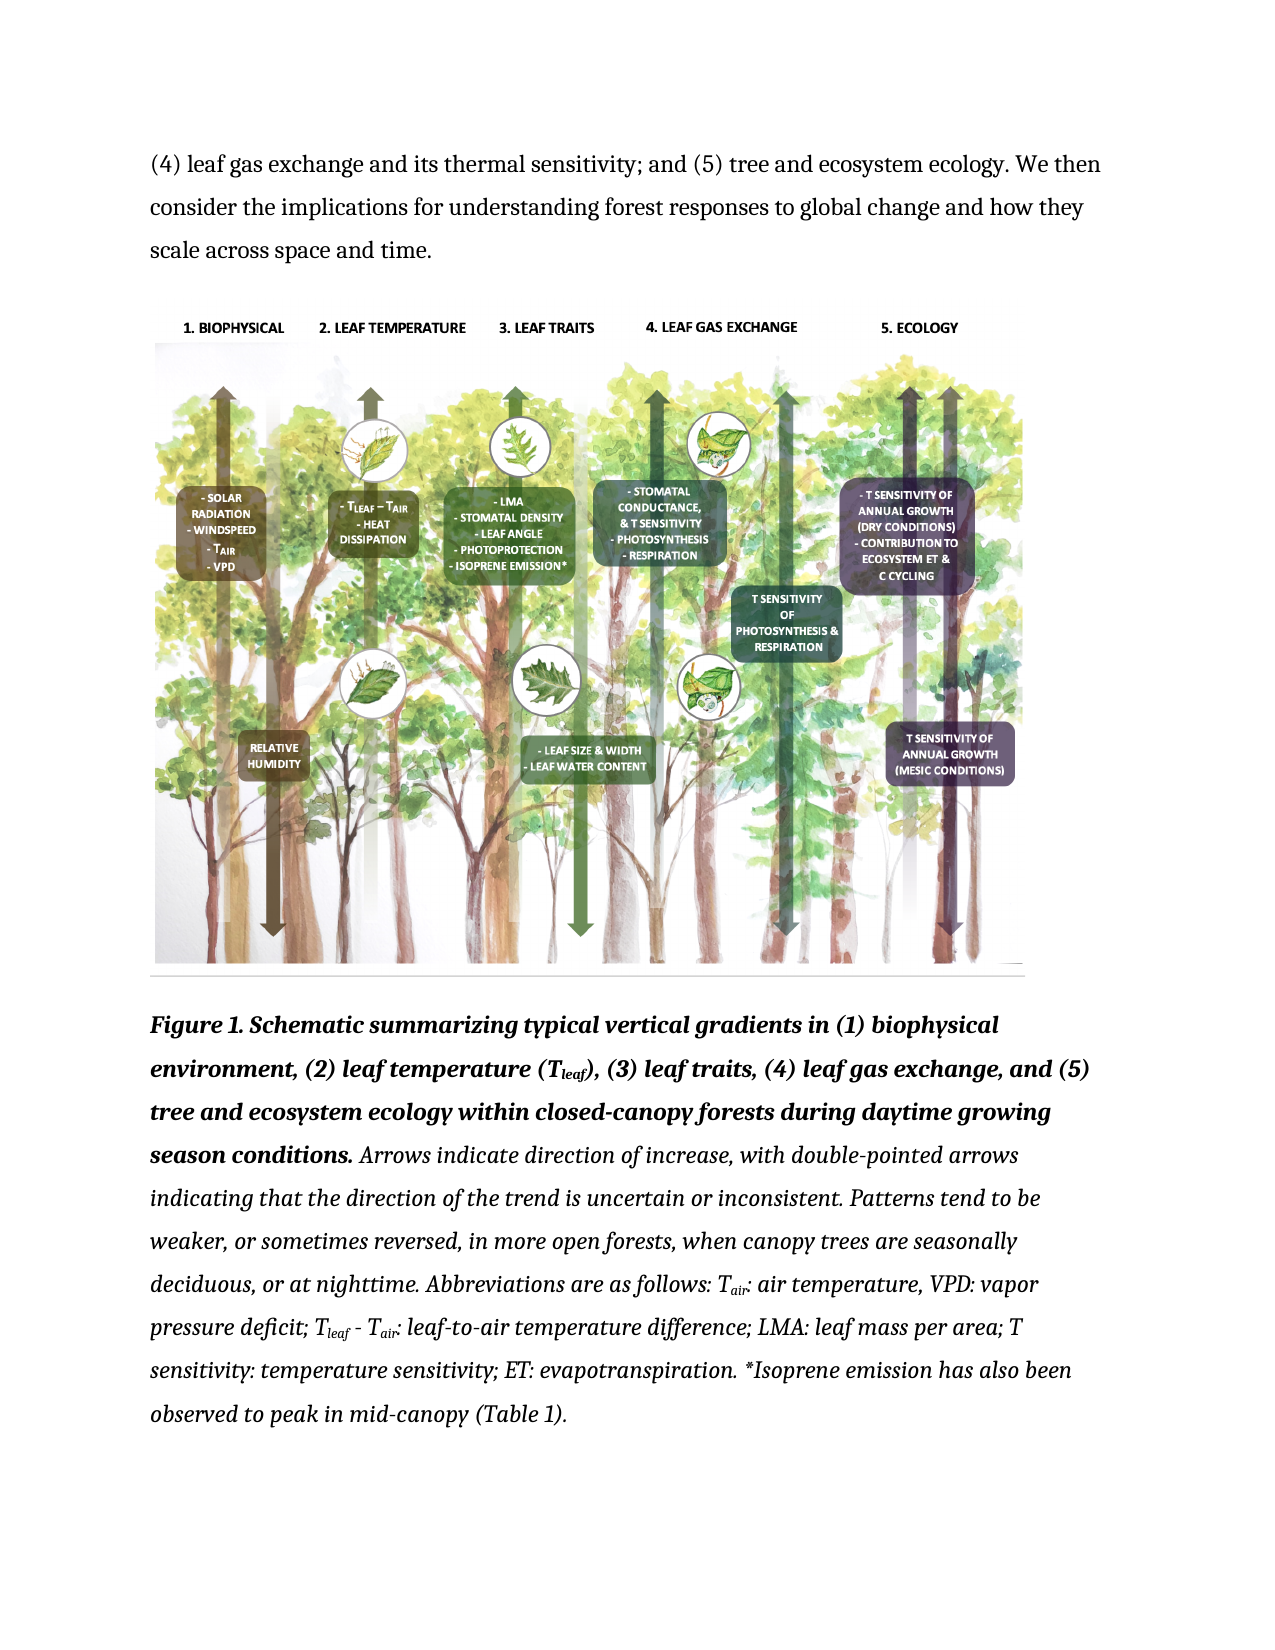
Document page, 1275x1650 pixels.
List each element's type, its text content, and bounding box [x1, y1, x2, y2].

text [150, 150, 1125, 265]
text Figure 1. Schematic summarizing typical vertical gradients in (1) biophysical environment, (2) leaf temperature (Tleaf), (3) leaf traits, (4) leaf gas exchange, and (5) tree and ecosystem ecology within closed-canopy forests during daytime growing season conditions. Arrows indicate direction of increase, with double-pointed arrows indicating that the direction of the trend is uncertain or inconsistent. Patterns tend to be weaker, or sometimes reversed, in more open forests, when canopy trees are seasonally deciduous, or at nighttime. Abbreviations are as follows: Tair: air temperature, VPD: vapor pressure deficit; Tleaf - Tair: leaf-to-air temperature difference; LMA: leaf mass per area; T sensitivity: temperature sensitivity; ET: evapotranspiration. *Isoprene emission has also been observed to peak in mid-canopy (Table 1). [150, 1011, 1125, 1428]
picture [150, 298, 1025, 977]
